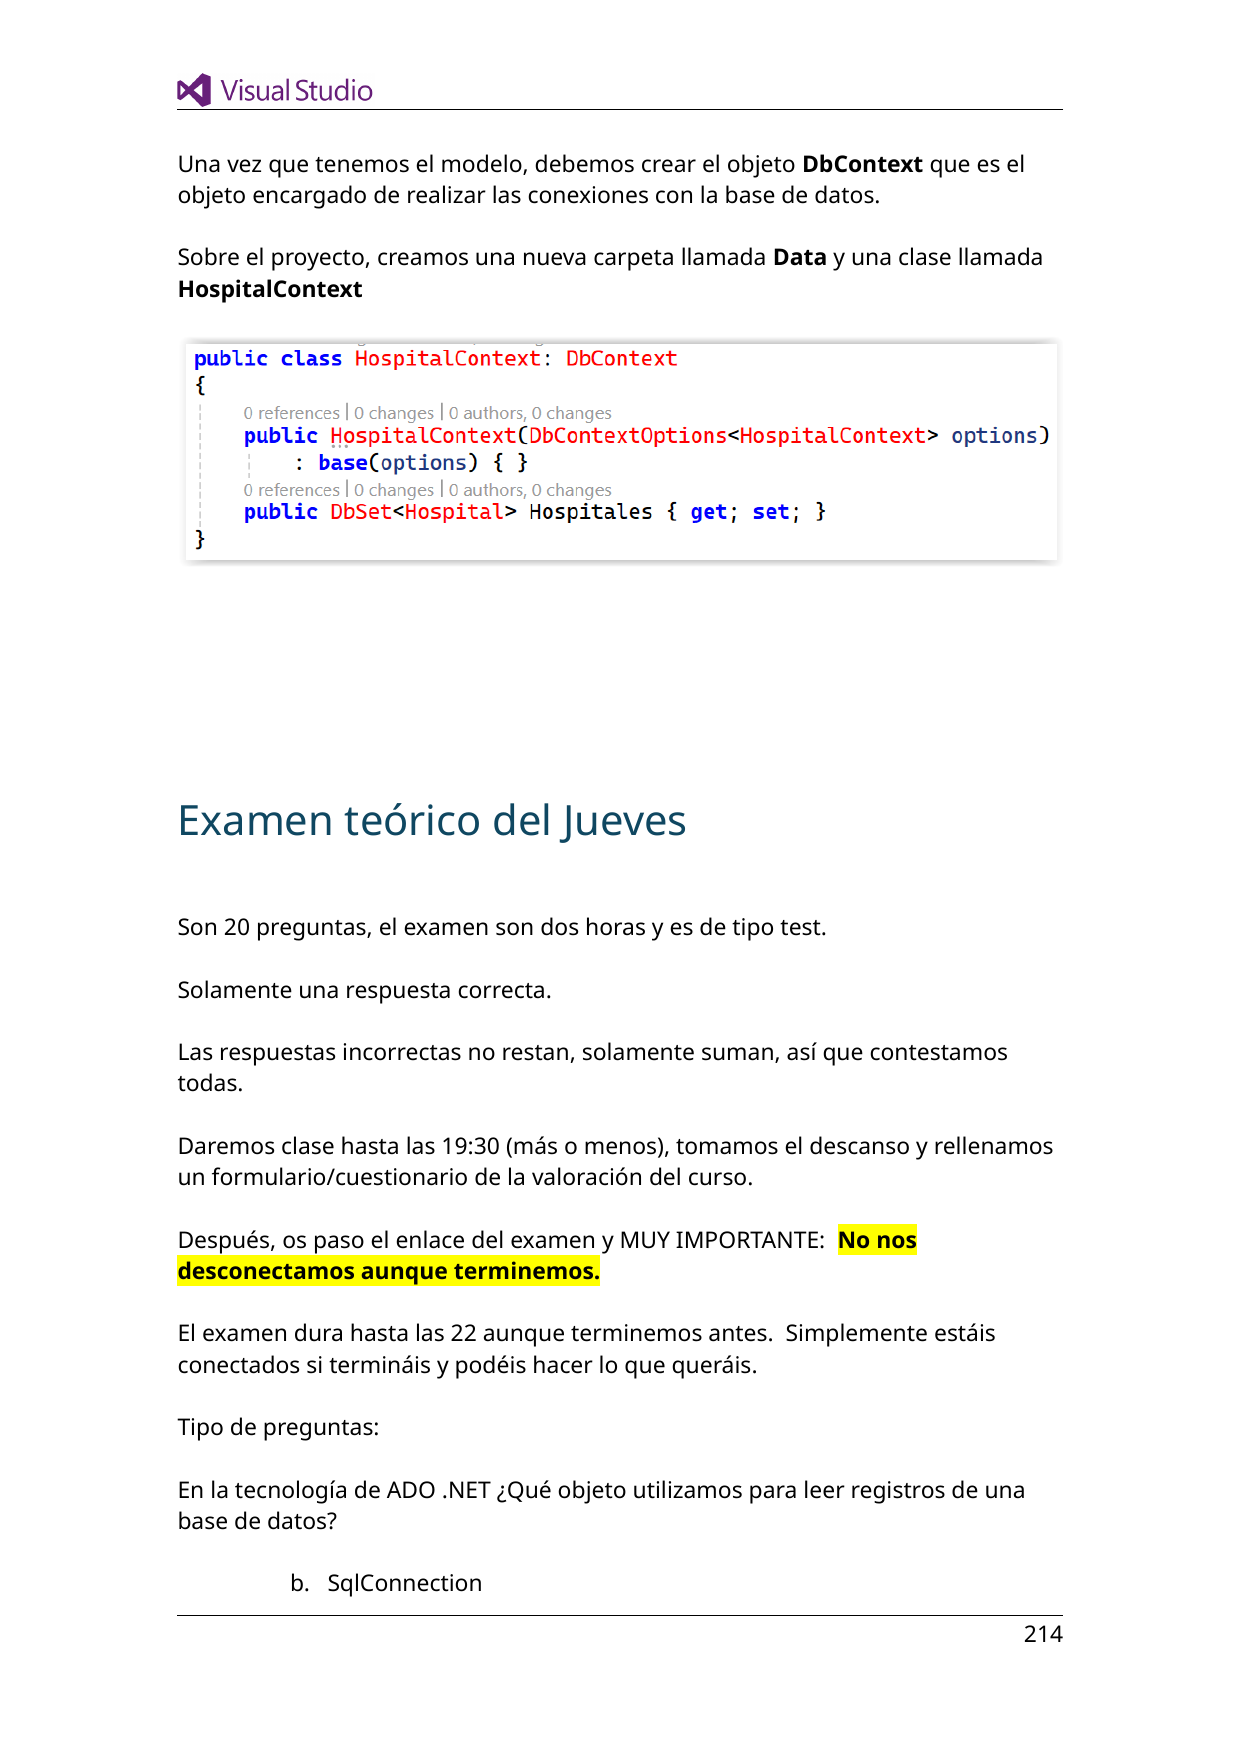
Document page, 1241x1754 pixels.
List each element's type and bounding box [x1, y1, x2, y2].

picture [177, 73, 375, 107]
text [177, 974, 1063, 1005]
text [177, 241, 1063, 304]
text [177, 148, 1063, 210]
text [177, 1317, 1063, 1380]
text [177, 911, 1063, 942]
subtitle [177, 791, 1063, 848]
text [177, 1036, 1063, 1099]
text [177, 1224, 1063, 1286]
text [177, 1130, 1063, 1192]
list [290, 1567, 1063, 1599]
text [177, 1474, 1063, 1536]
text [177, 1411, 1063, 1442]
picture [177, 335, 1063, 567]
